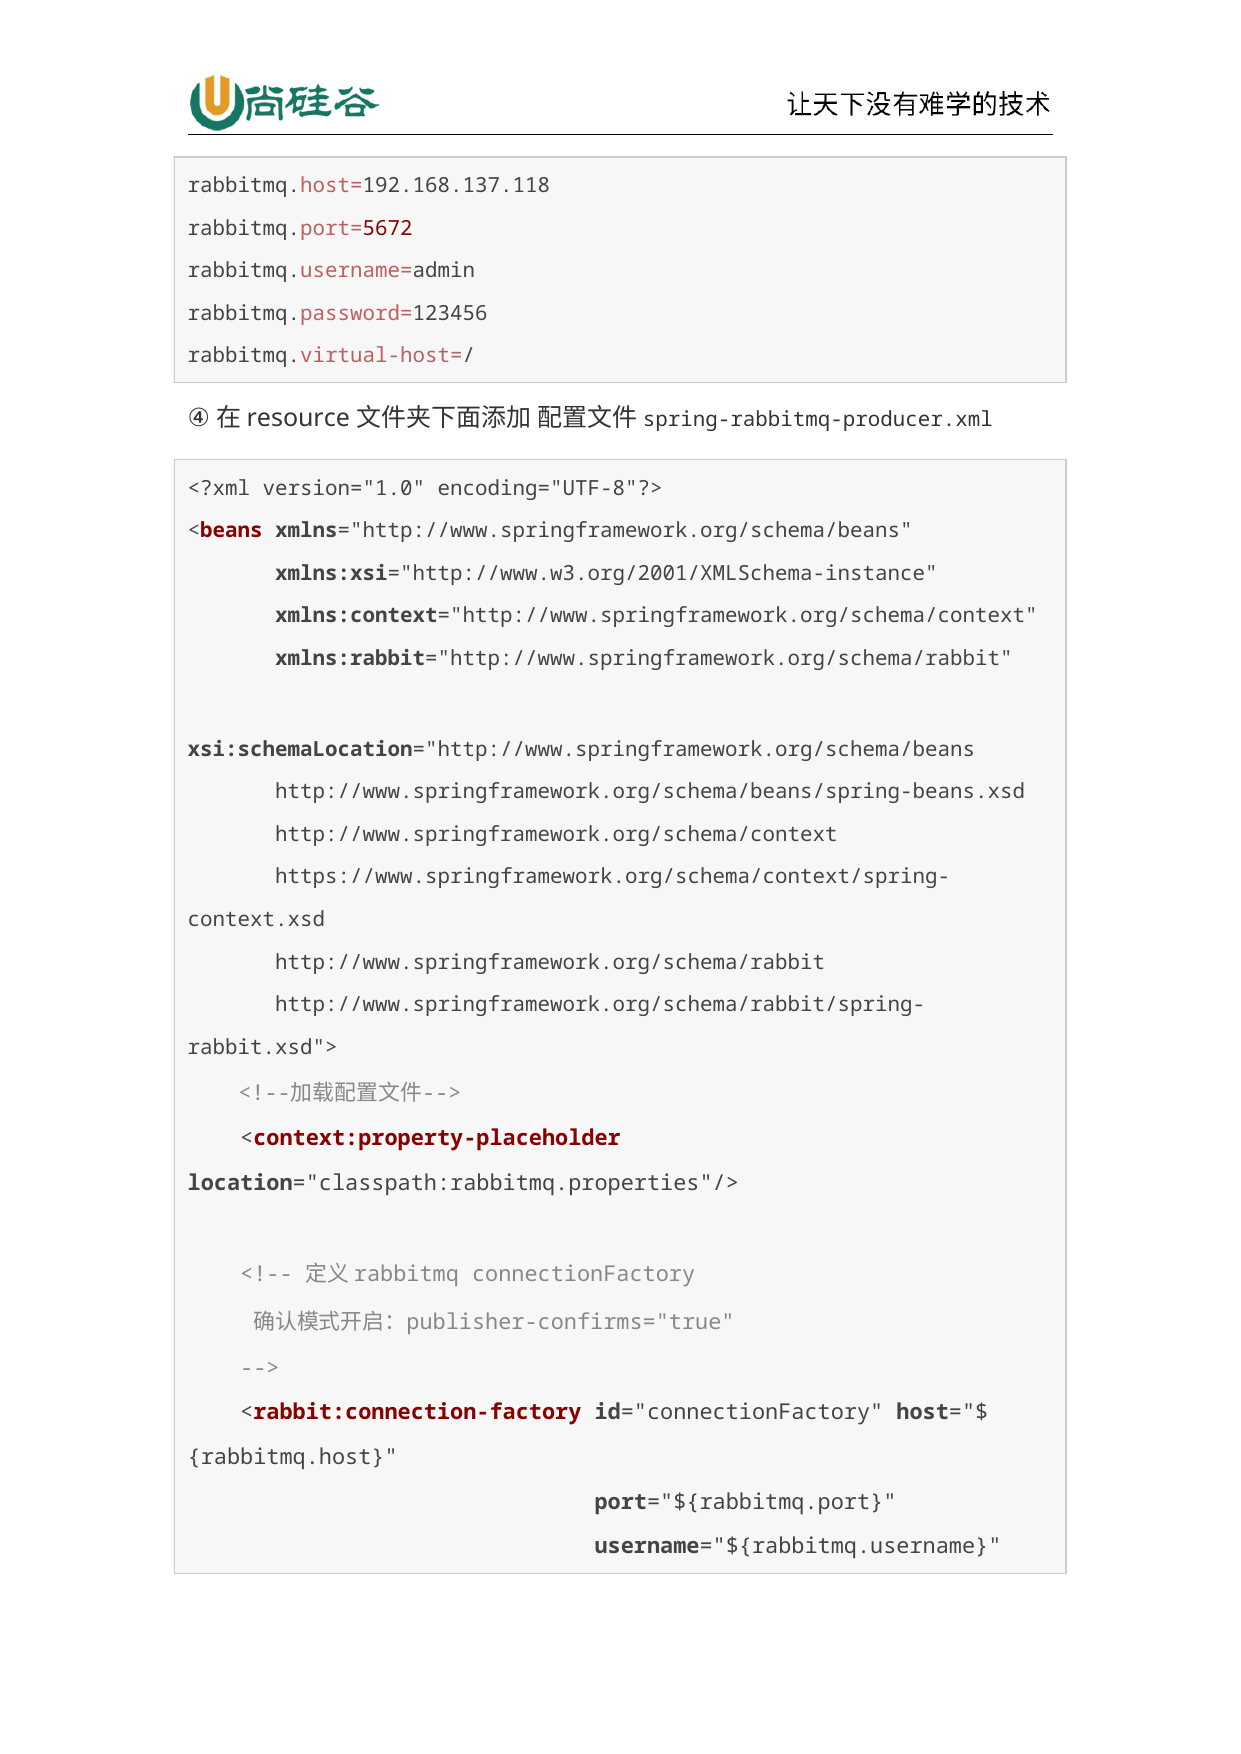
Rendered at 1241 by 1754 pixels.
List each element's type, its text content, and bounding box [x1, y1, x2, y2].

text username="${rabbitmq.username}" [175, 1516, 1065, 1573]
text <context:property-placeholder location="classpath:rabbitmq.properties"/> [175, 1108, 1065, 1197]
text <beans xmlns="http://www.springframework.org/schema/beans" [175, 501, 1065, 544]
text port="${rabbitmq.port}" [175, 1472, 1065, 1515]
text https://www.springframework.org/schema/context/spring-context.xsd [175, 848, 1065, 933]
text xmlns:rabbit="http://www.springframework.org/schema/rabbit" [175, 629, 1065, 671]
text <!--加载配置文件--> [175, 1061, 1065, 1106]
text rabbitmq.username=admin [175, 241, 1065, 284]
picture [187, 73, 1053, 132]
text <rabbit:connection-factory id="connectionFactory" host="${rabbitmq.host}" [175, 1382, 1065, 1471]
text http://www.springframework.org/schema/rabbit [175, 933, 1065, 975]
text <?xml version="1.0" encoding="UTF-8"?> [175, 460, 1065, 501]
text xmlns:xsi="http://www.w3.org/2001/XMLSchema-instance" [175, 544, 1065, 586]
text http://www.springframework.org/schema/context [175, 805, 1065, 847]
text rabbitmq.port=5672 [175, 199, 1065, 241]
text rabbitmq.password=123456 [175, 284, 1065, 326]
text http://www.springframework.org/schema/rabbit/spring-rabbit.xsd"> [175, 975, 1065, 1061]
text xmlns:context="http://www.springframework.org/schema/context" [175, 586, 1065, 629]
text rabbitmq.host=192.168.137.118 [175, 158, 1065, 199]
text --> [175, 1337, 1065, 1381]
text ④ 在resource 文件夹下面添加 配置文件 spring-rabbitmq-producer.xml [187, 397, 1053, 433]
text 确认模式开启：publisher-confirms="true" [175, 1290, 1065, 1336]
text xsi:schemaLocation="http://www.springframework.org/schema/beans [175, 672, 1065, 762]
text rabbitmq.virtual-host=/ [175, 327, 1065, 382]
text http://www.springframework.org/schema/beans/spring-beans.xsd [175, 762, 1065, 805]
text <!-- 定义rabbitmq connectionFactory [175, 1242, 1065, 1288]
